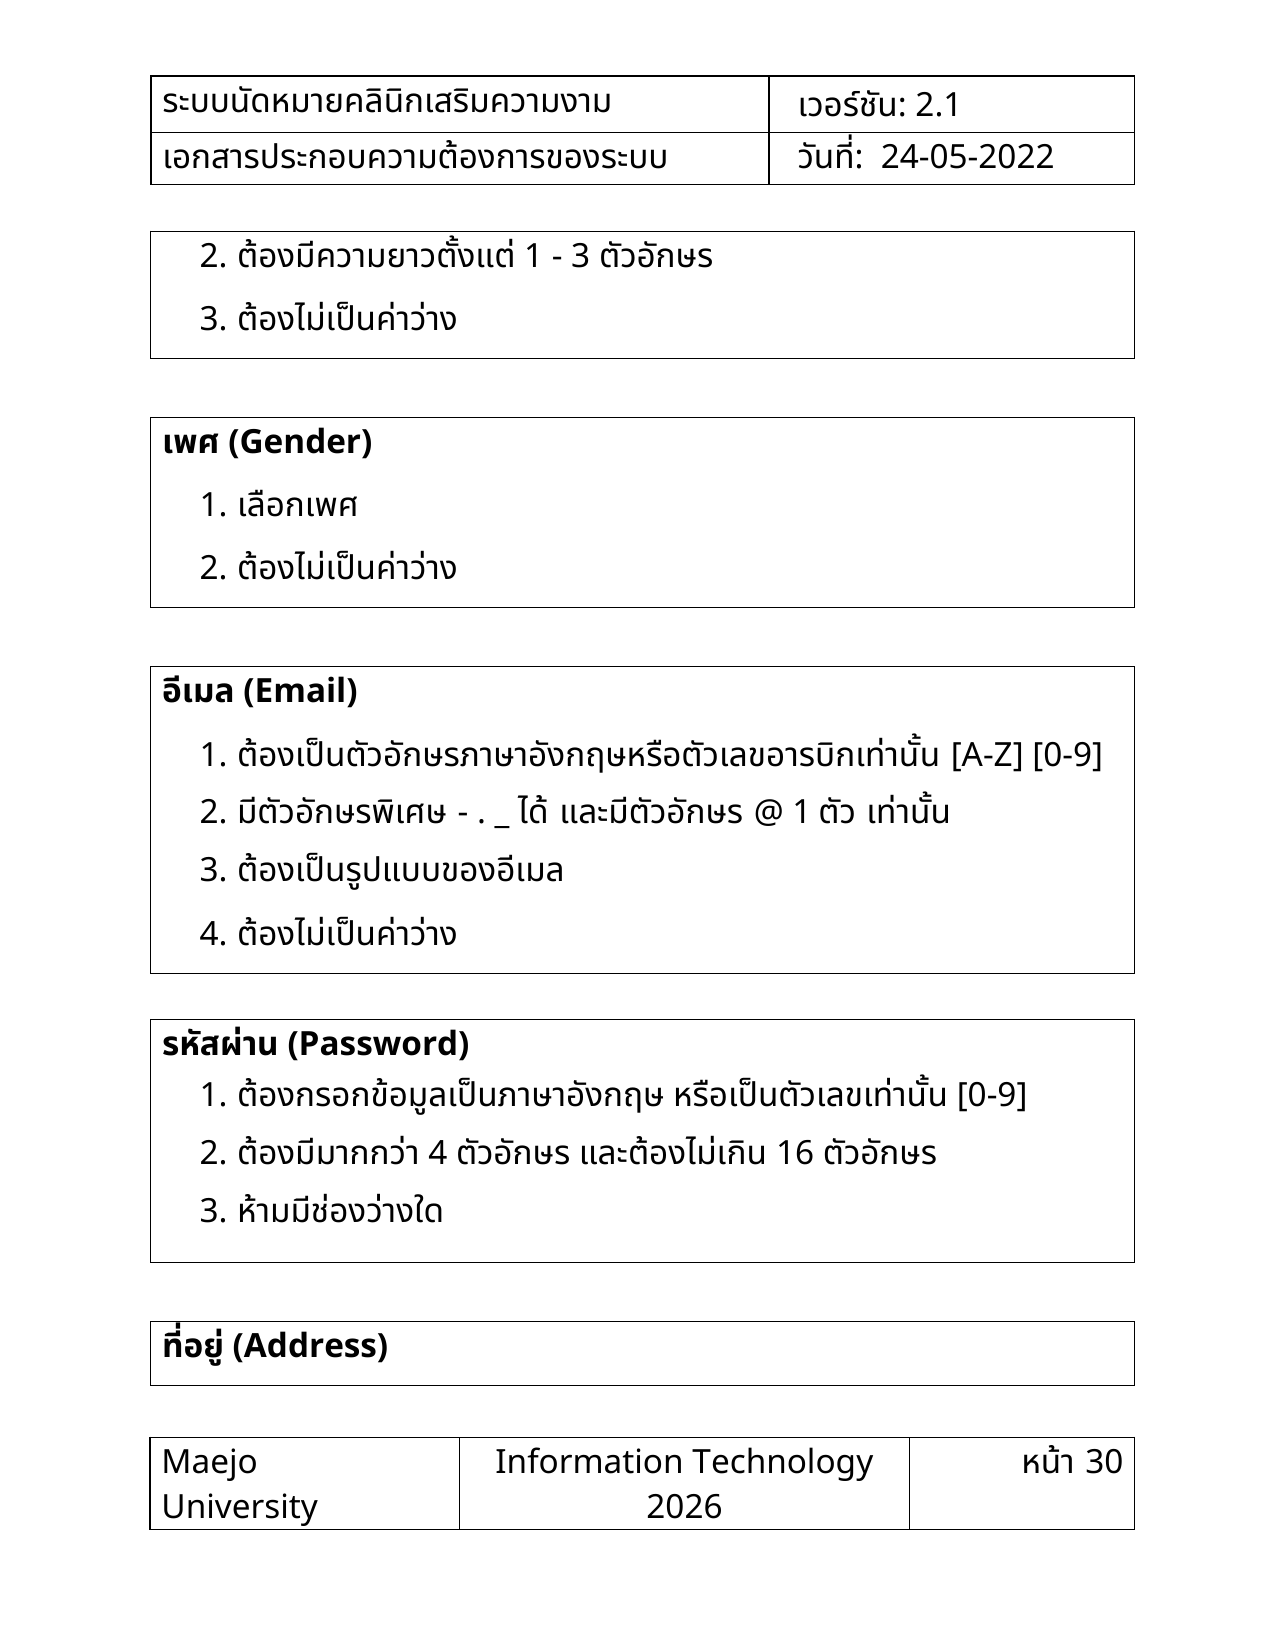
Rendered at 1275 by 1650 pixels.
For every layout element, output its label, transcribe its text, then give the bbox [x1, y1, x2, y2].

table_header รหัสผ่าน (Password) ต้องกรอกข้อมูลเป็นภาษาอังกฤษ หรือเป็นตัวเลขเท่านั้น [0-9] ต้องมีมากกว่า 4 ตัวอักษร และต้องไม่เกิน 16 ตัวอักษร ห้ามมีช่องว่างใด [151, 1020, 1134, 1262]
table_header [151, 1322, 1134, 1385]
table_header อีเมล (Email) ต้องเป็นตัวอักษรภาษาอังกฤษหรือตัวเลขอารบิกเท่านั้น [A-Z] [0-9] มีตัวอักษรพิเศษ - . _ ได้ และมีตัวอักษร @ 1ตัว เท่านั้น ต้องเป็นรูปแบบของอีเมล ต้องไม่เป็นค่าว่าง [151, 667, 1134, 972]
table_header เพศ (Gender) เลือกเพศ ต้องไม่เป็นค่าว่าง [151, 418, 1134, 607]
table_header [151, 232, 1134, 358]
